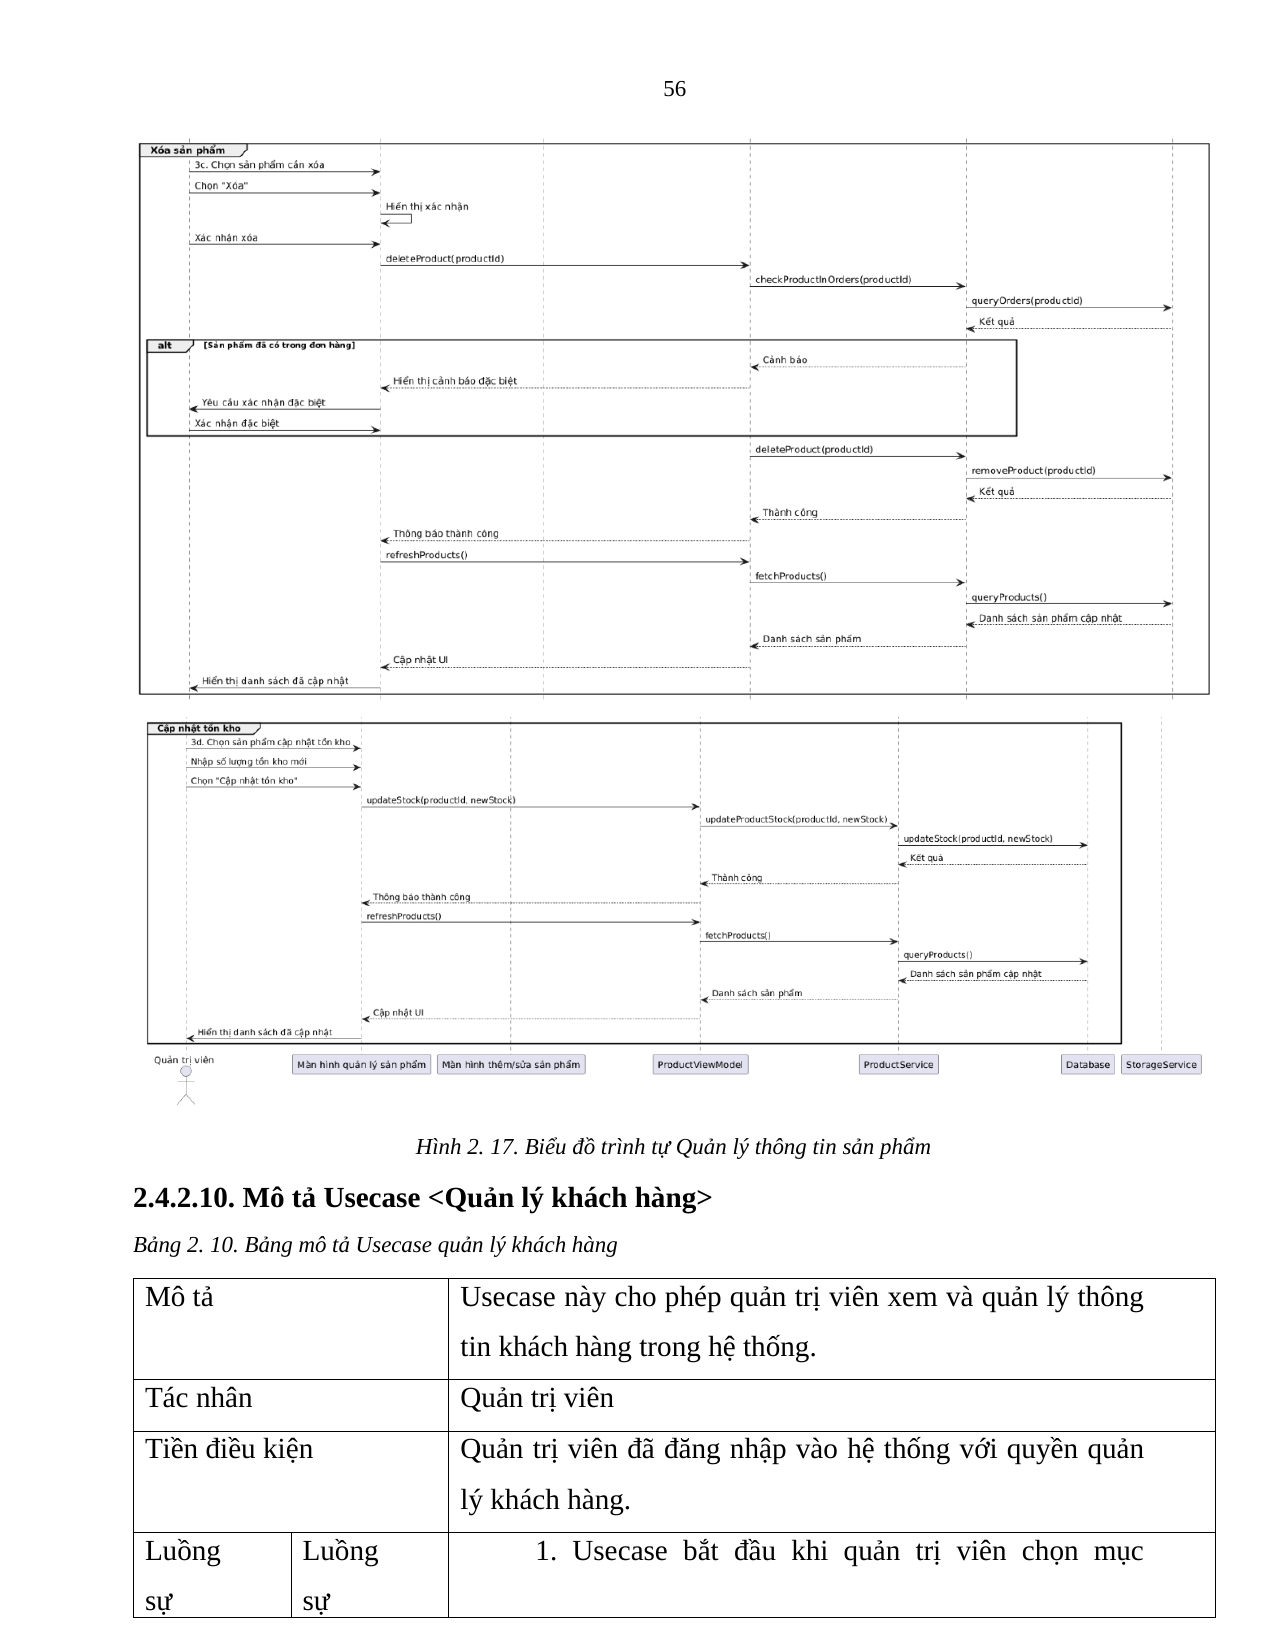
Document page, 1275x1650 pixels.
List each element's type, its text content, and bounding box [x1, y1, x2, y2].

table_cell Luồng sự kiện chính [292, 1533, 448, 1617]
table_cell Tiền điều kiện [134, 1432, 448, 1532]
text 2.4.2.10. Mô tả Usecase <Quản lý khách hàng> [133, 1180, 1216, 1214]
table_cell Luồng sự kiện [134, 1533, 291, 1617]
table_cell Quản trị viên [449, 1380, 1215, 1431]
picture [132, 137, 1216, 701]
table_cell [449, 1533, 1215, 1617]
table_cell Tác nhân [134, 1380, 448, 1431]
table_header Usecase này cho phép quản trị viên xem và quản lý thông tin khách hàng trong hệ thống. [449, 1279, 1215, 1379]
table_header Mô tả [134, 1279, 448, 1379]
text Bảng 2. 10. Bảng mô tả Usecase quản lý khách hàng [133, 1231, 1216, 1257]
text Hình 2. 17. Biểu đồ trình tự Quản lý thông tin sản phẩm [133, 1133, 1216, 1159]
picture [132, 717, 1216, 1117]
table_cell Quản trị viên đã đăng nhập vào hệ thống với quyền quản lý khách hàng. [449, 1432, 1215, 1532]
